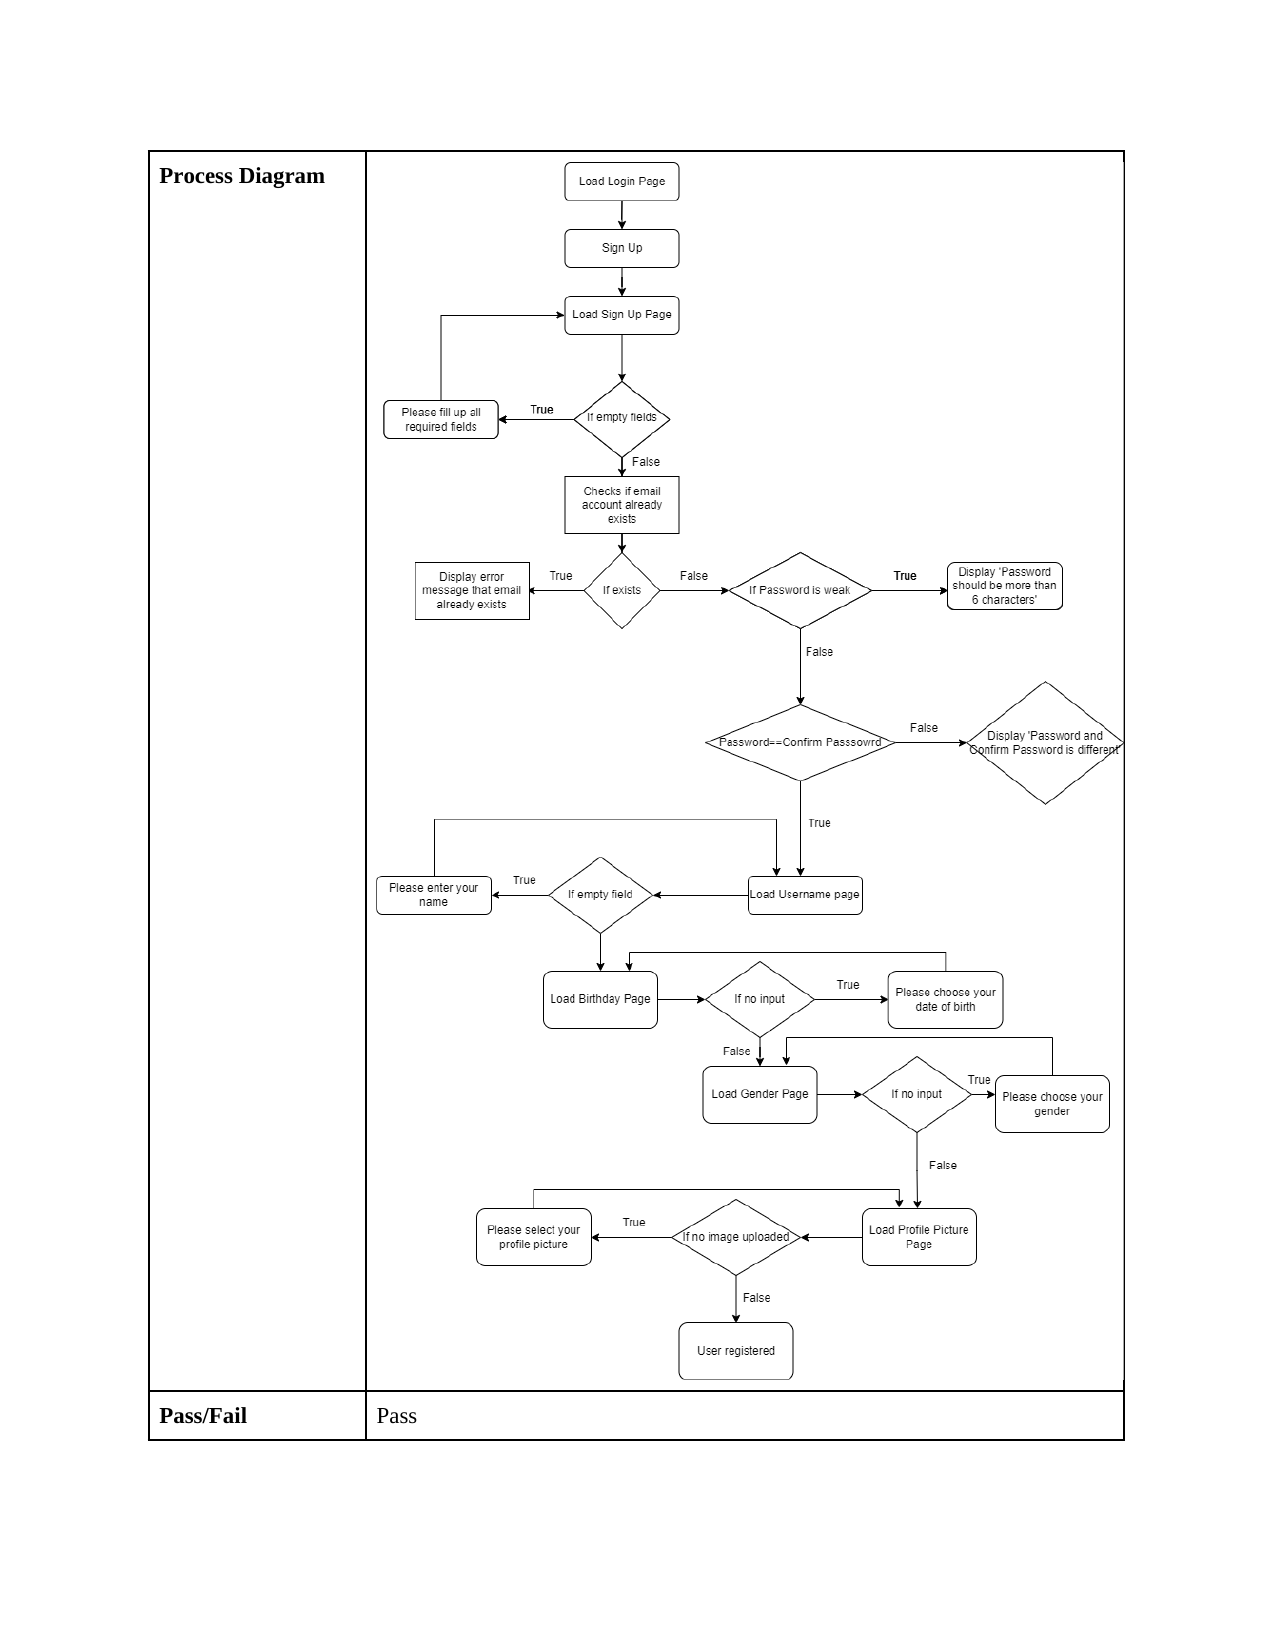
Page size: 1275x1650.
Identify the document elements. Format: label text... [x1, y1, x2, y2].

table_cell [367, 152, 1123, 1389]
table_cell Pass [367, 1392, 1123, 1439]
table_cell Process Diagram [150, 152, 365, 1389]
picture [376, 162, 1124, 1380]
table_cell Pass/Fail [150, 1392, 365, 1439]
